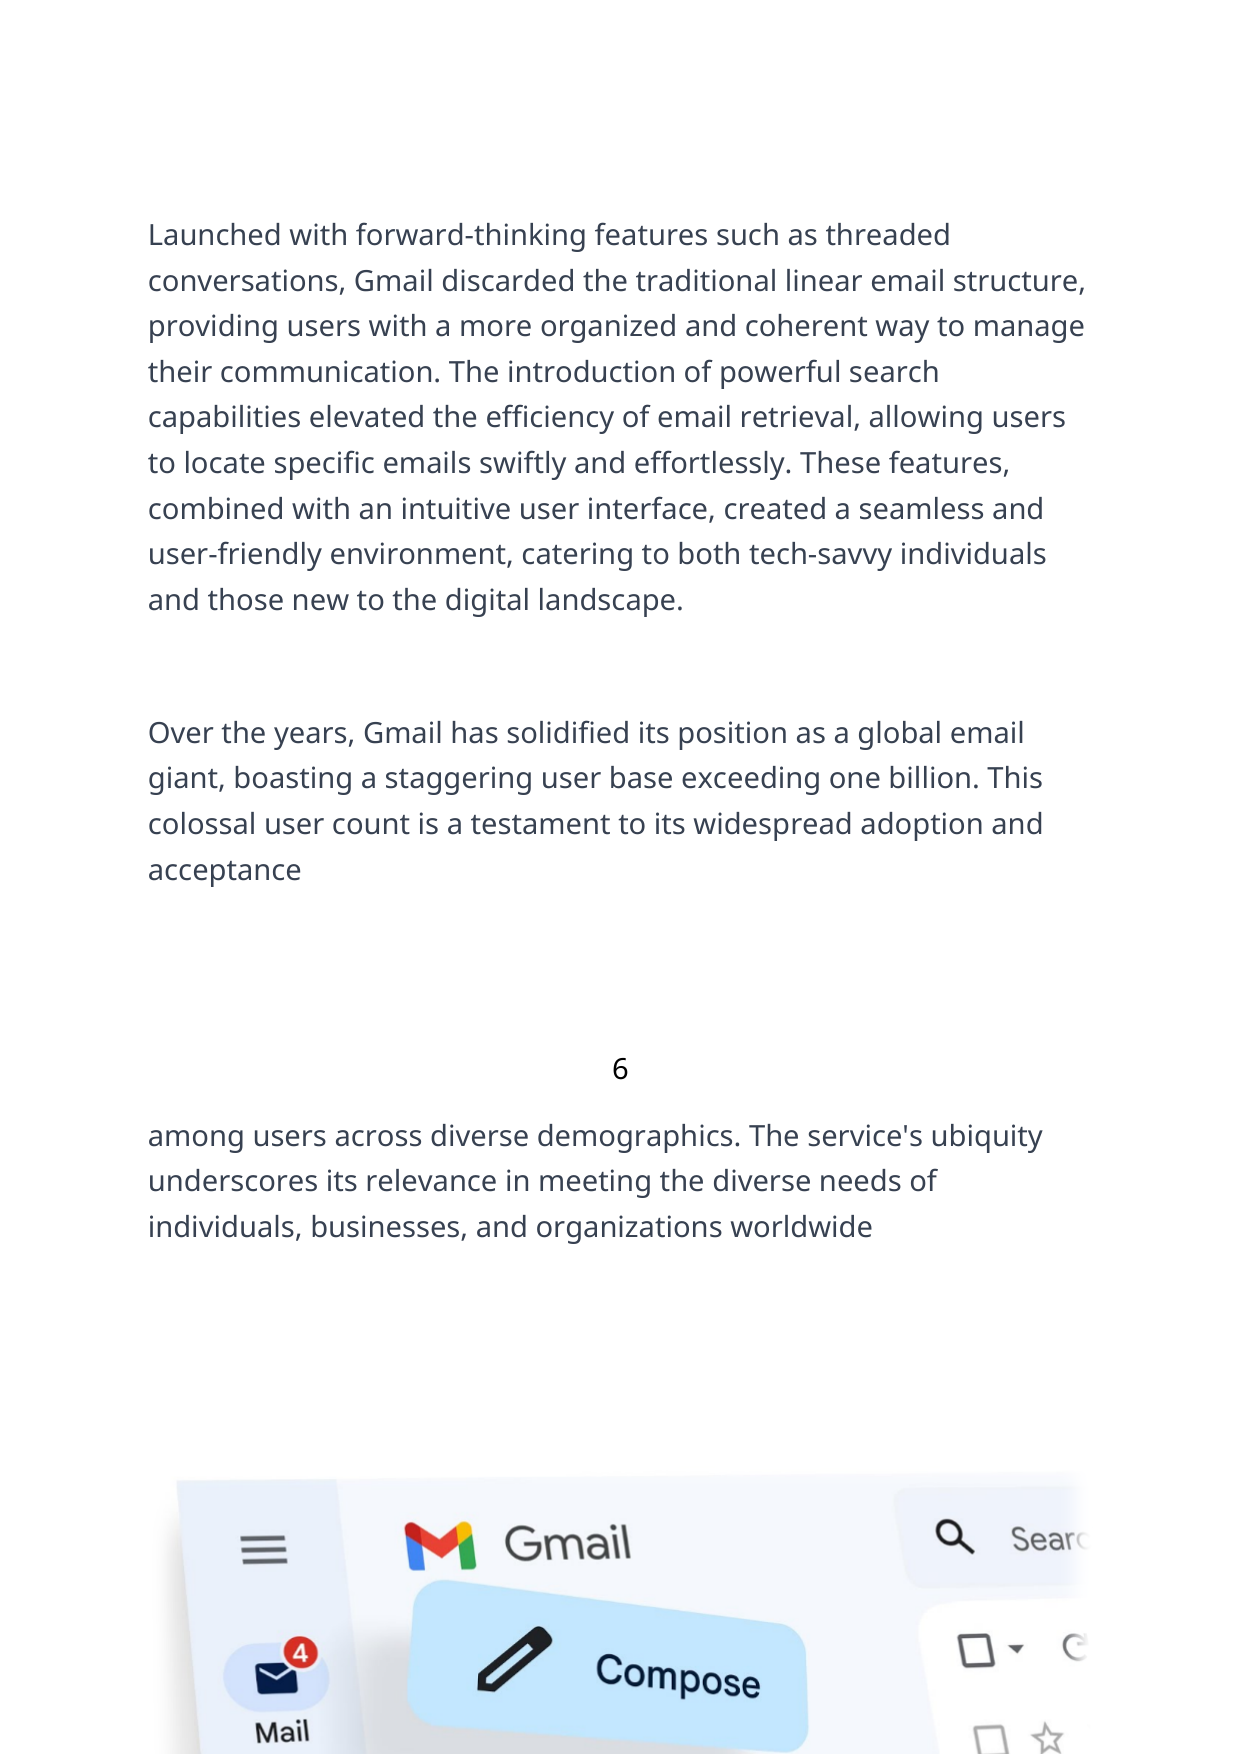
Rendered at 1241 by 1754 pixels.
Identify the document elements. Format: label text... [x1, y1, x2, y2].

text Over the years, Gmail has solidified its position as a global email giant, boasting a staggering user base exceeding one billion. This colossal user count is a testament to its widespread adoption and acceptance [148, 712, 1092, 889]
text Launched with forward-thinking features such as threaded conversations, Gmail discarded the traditional linear email structure, providing users with a more organized and coherent way to manage their communication. The introduction of powerful search capabilities elevated the efficiency of email retrieval, allowing users to locate specific emails swiftly and effortlessly. These features, combined with an intuitive user interface, created a seamless and user-friendly environment, catering to both tech-savvy individuals and those new to the digital landscape. [148, 214, 1092, 619]
text among users across diverse demographics. The service's ubiquity underscores its relevance in meeting the diverse needs of individuals, businesses, and organizations worldwide [148, 1115, 1092, 1246]
text 6 [148, 1048, 1092, 1088]
picture [176, 1482, 1064, 1754]
